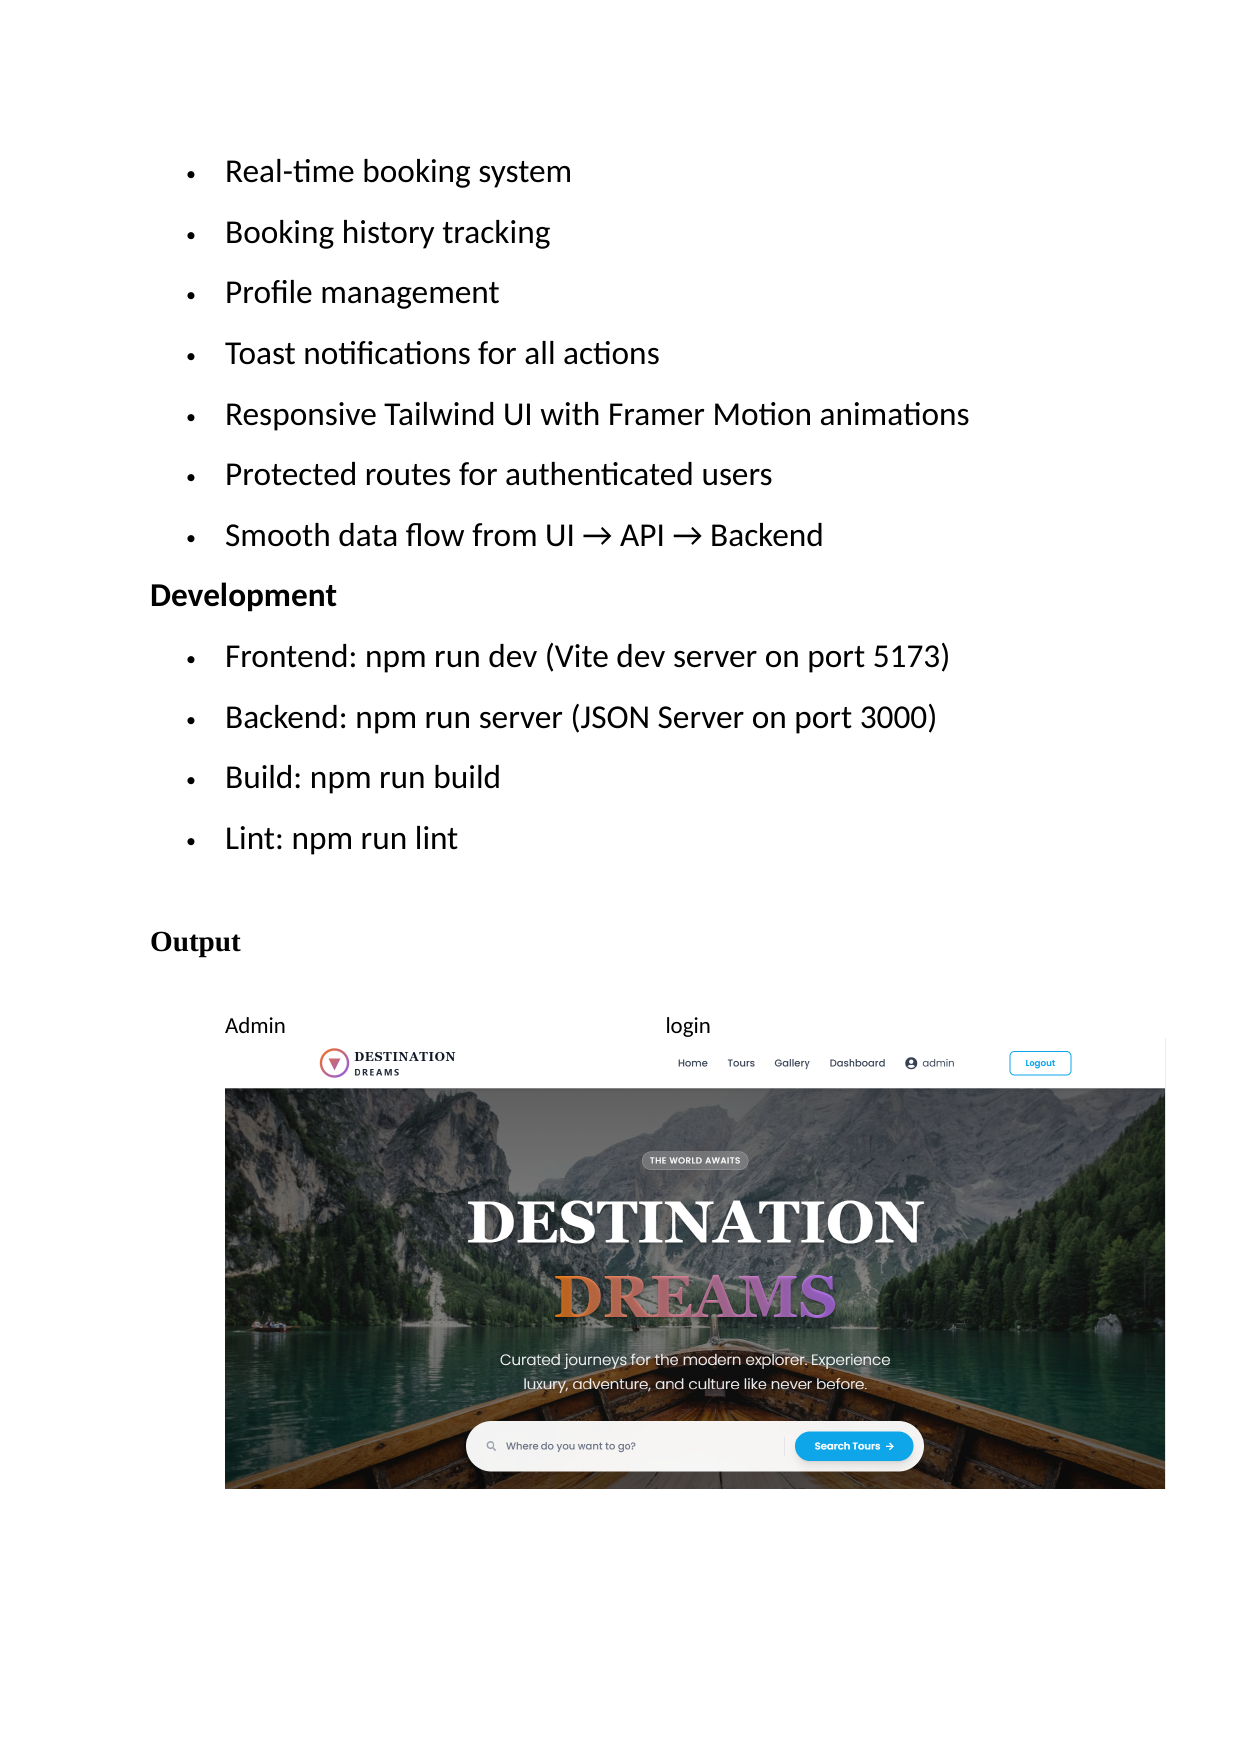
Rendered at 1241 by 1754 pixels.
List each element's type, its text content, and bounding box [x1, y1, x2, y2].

list Real-time booking system [187, 150, 1090, 191]
picture [225, 1038, 1166, 1489]
list Toast notifications for all actions [187, 332, 1090, 373]
list Build: npm run build [187, 756, 1090, 797]
text Development [150, 574, 1090, 615]
list Booking history tracking [187, 211, 1090, 251]
list Protected routes for authenticated users [187, 453, 1090, 494]
list Profile management [187, 271, 1090, 312]
list Responsive Tailwind UI with Framer Motion animations [187, 392, 1090, 433]
list Smooth data flow from UI → API → Backend [187, 514, 1090, 554]
list Frontend: npm run dev (Vite dev server on port 5173) [187, 635, 1090, 676]
text Output [150, 924, 1090, 958]
list Admin login [225, 1011, 1090, 1038]
list Lint: npm run lint [187, 817, 1090, 858]
list Backend: npm run server (JSON Server on port 3000) [187, 696, 1090, 736]
